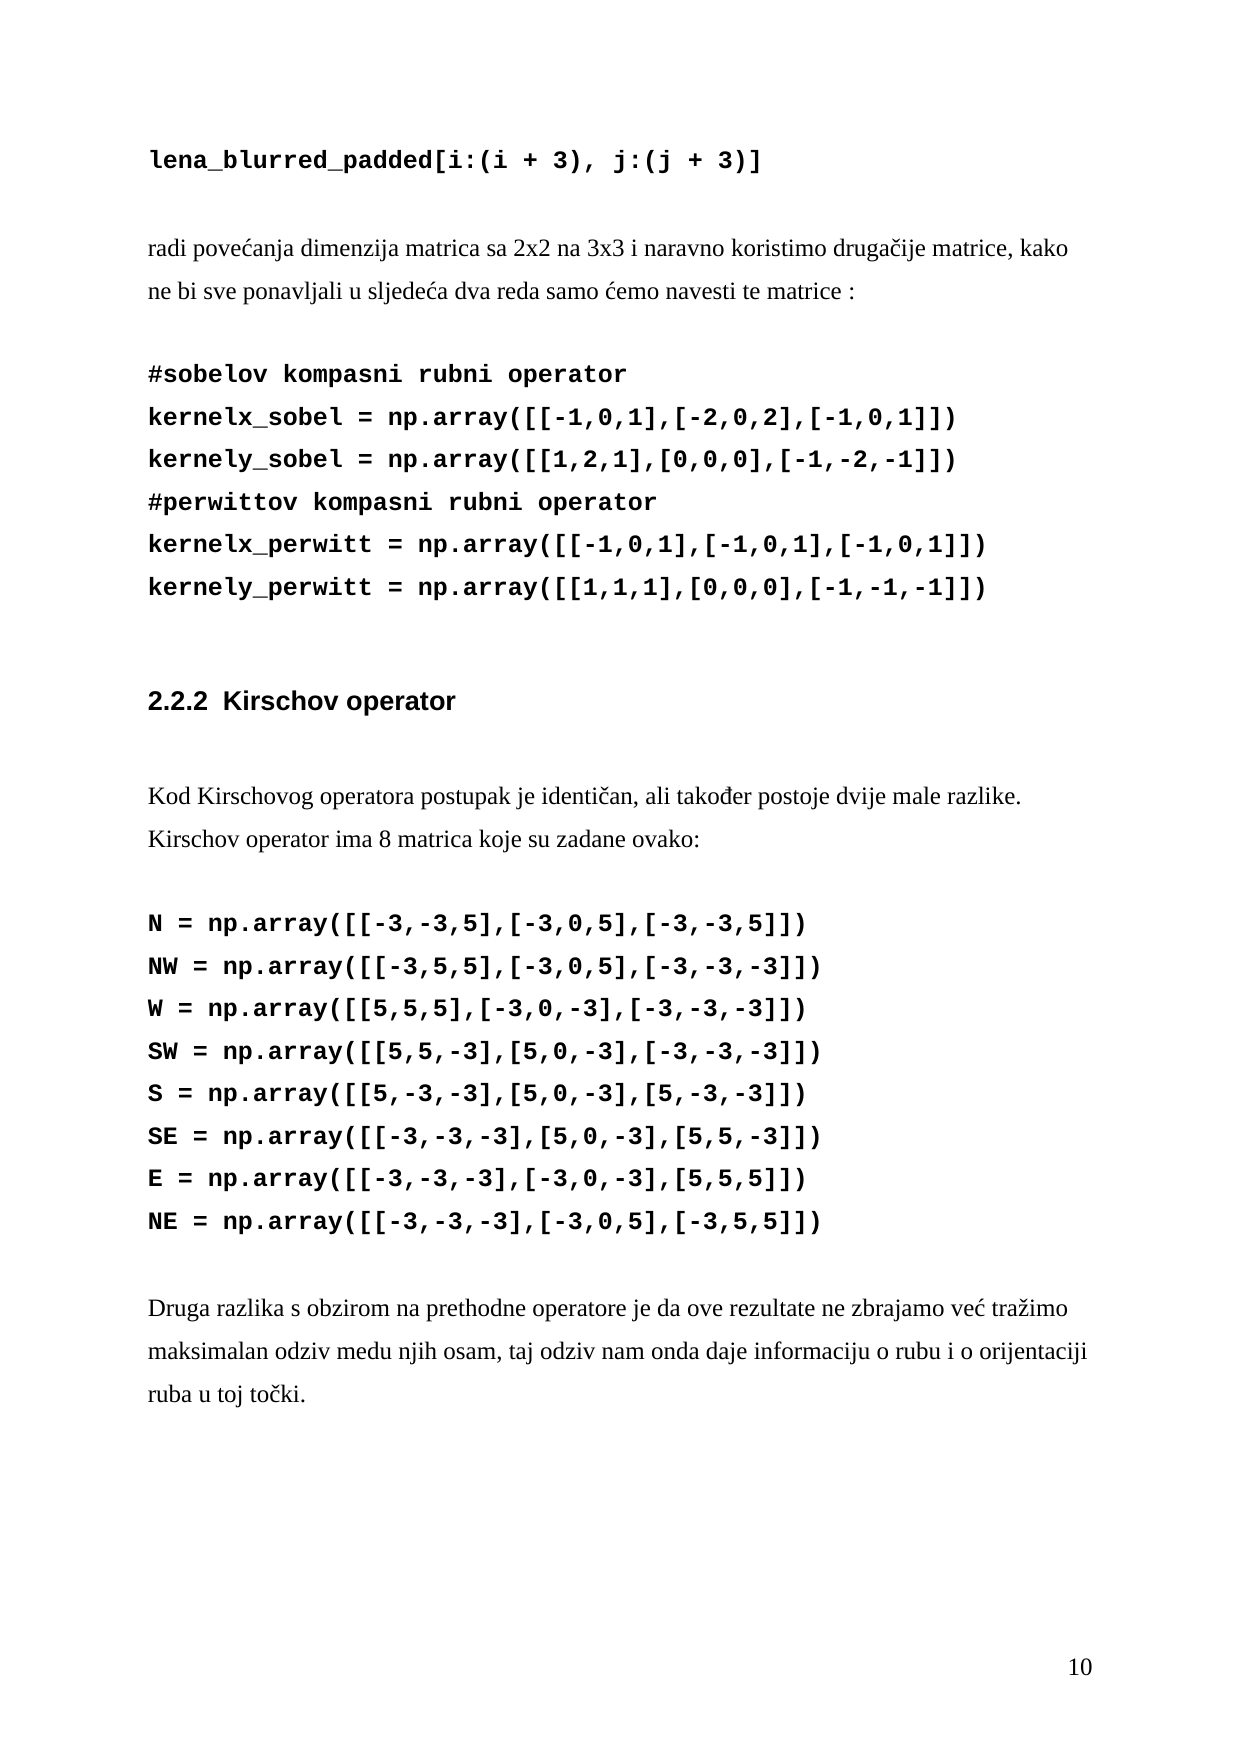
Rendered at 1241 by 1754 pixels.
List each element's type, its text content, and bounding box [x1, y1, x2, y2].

text radi povećanja dimenzija matrica sa 2x2 na 3x3 i naravno koristimo drugačije matrice, kako ne bi sve ponavljali u sljedeća dva reda samo ćemo navesti te matrice : [148, 233, 1093, 304]
text E = np.array([[-3,-3,-3],[-3,0,-3],[5,5,5]]) [148, 1166, 1093, 1194]
text N = np.array([[-3,-3,5],[-3,0,5],[-3,-3,5]]) [148, 911, 1093, 939]
subtitle Kirschov operator [148, 685, 1093, 716]
text kernelx_sobel = np.array([[-1,0,1],[-2,0,2],[-1,0,1]]) [148, 404, 1093, 433]
text #perwittov kompasni rubni operator [148, 489, 1093, 518]
text kernelx_perwitt = np.array([[-1,0,1],[-1,0,1],[-1,0,1]]) [148, 532, 1093, 560]
text S = np.array([[5,-3,-3],[5,0,-3],[5,-3,-3]]) [148, 1081, 1093, 1109]
text Kod Kirschovog operatora postupak je identičan, ali također postoje dvije male razlike. Kirschov operator ima 8 matrica koje su zadane ovako: [148, 781, 1093, 853]
text kernely_perwitt = np.array([[1,1,1],[0,0,0],[-1,-1,-1]]) [148, 574, 1093, 603]
text kernely_sobel = np.array([[1,2,1],[0,0,0],[-1,-2,-1]]) [148, 447, 1093, 475]
text SE = np.array([[-3,-3,-3],[5,0,-3],[5,5,-3]]) [148, 1123, 1093, 1152]
text NW = np.array([[-3,5,5],[-3,0,5],[-3,-3,-3]]) [148, 953, 1093, 982]
text NE = np.array([[-3,-3,-3],[-3,0,5],[-3,5,5]]) [148, 1208, 1093, 1237]
text Druga razlika s obzirom na prethodne operatore je da ove rezultate ne zbrajamo već tražimo maksimalan odziv medu njih osam, taj odziv nam onda daje informaciju o rubu i o orijentaciji ruba u toj točki. [148, 1293, 1093, 1408]
text lena_blurred_padded[i:(i + 3), j:(j + 3)] [148, 148, 1093, 176]
text SW = np.array([[5,5,-3],[5,0,-3],[-3,-3,-3]]) [148, 1038, 1093, 1067]
text W = np.array([[5,5,5],[-3,0,-3],[-3,-3,-3]]) [148, 996, 1093, 1024]
text #sobelov kompasni rubni operator [148, 362, 1093, 390]
